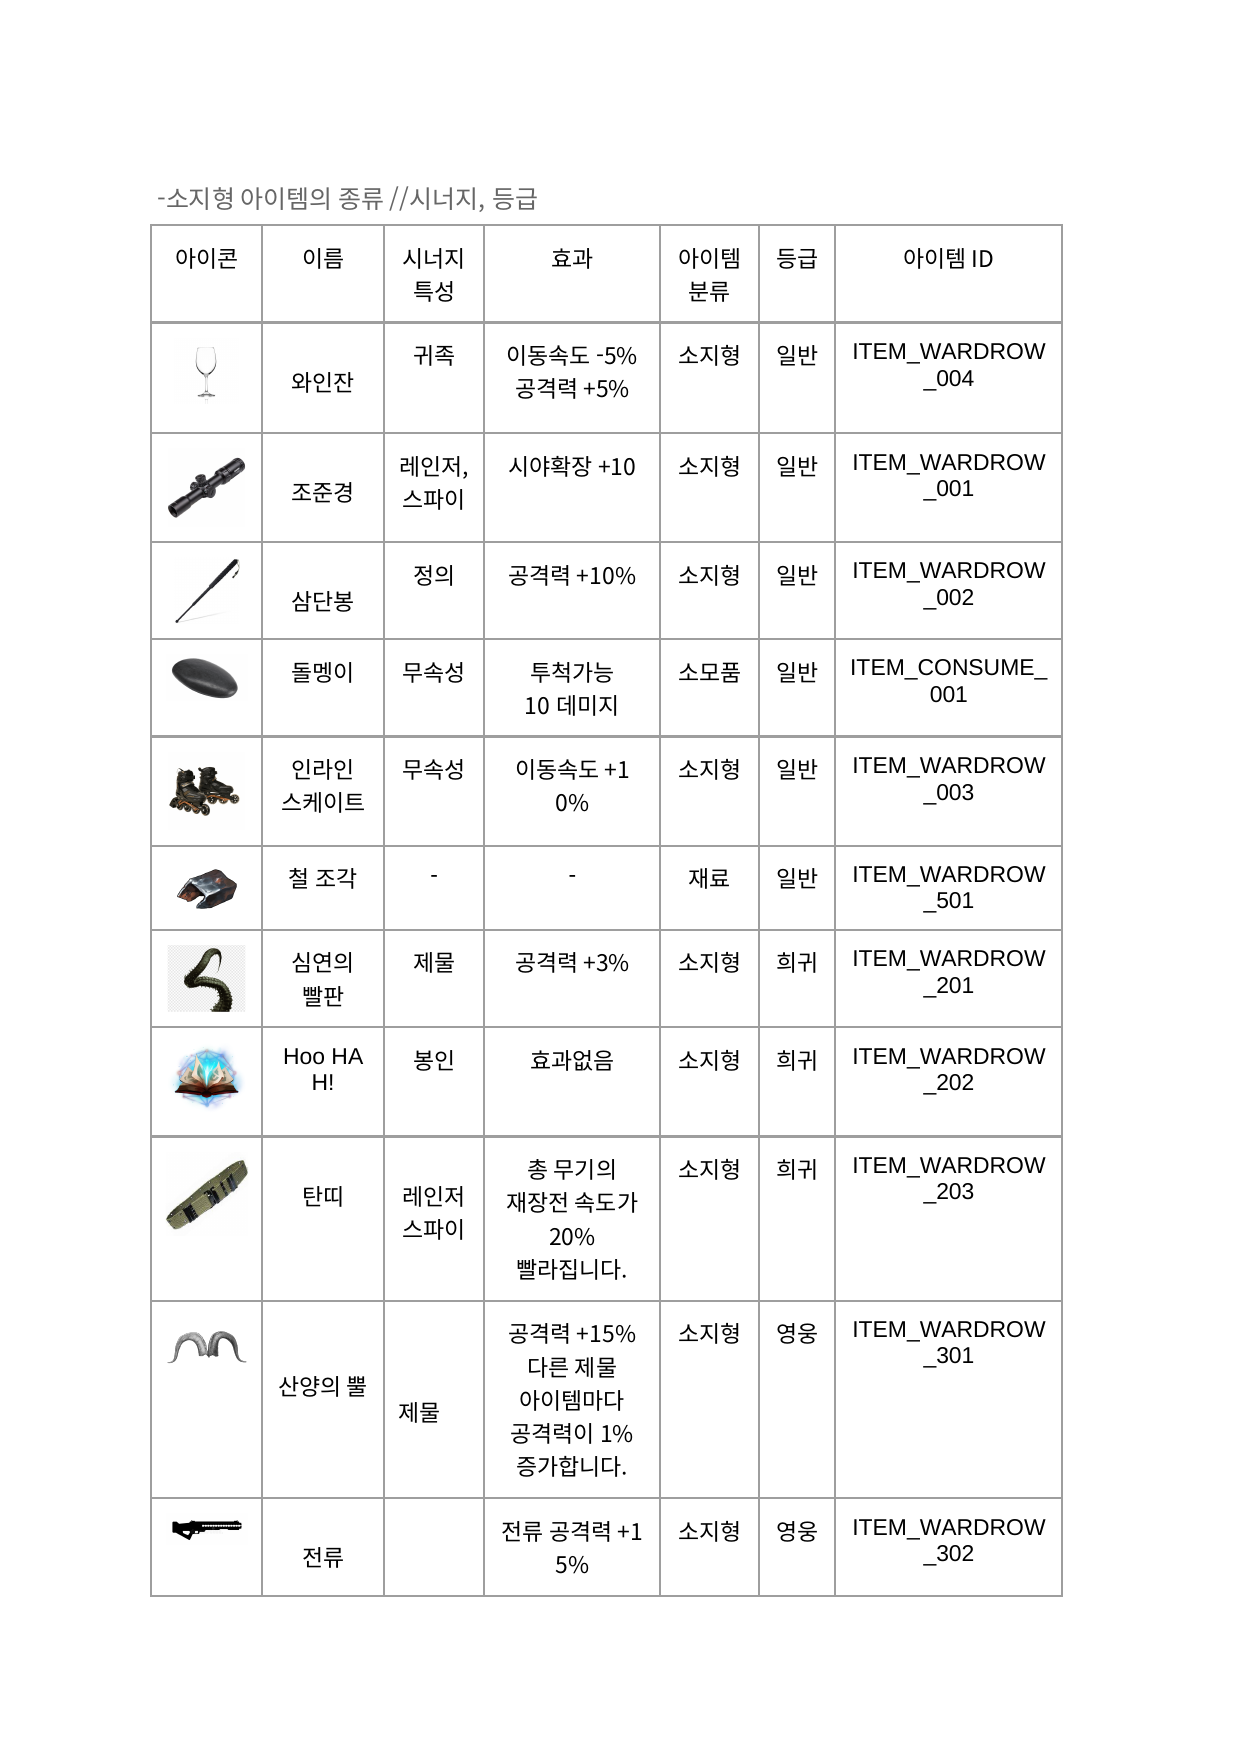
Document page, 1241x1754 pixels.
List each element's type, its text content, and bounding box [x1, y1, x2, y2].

subtitle -소지형 아이템의 종류 //시너지, 등급 [150, 179, 1090, 215]
picture [165, 1513, 249, 1545]
table_cell 소지형 [661, 1302, 758, 1497]
table_cell 일반 [760, 543, 834, 638]
table_cell [152, 324, 261, 432]
table_cell ITEM_WARDROW_302 [836, 1499, 1061, 1594]
table_cell ITEM_WARDROW_004 [836, 324, 1061, 432]
picture [165, 1316, 249, 1371]
table_cell 소모품 [661, 640, 758, 735]
table_cell 투척가능 10 데미지 [485, 640, 659, 735]
table_cell ITEM_WARDROW_501 [836, 847, 1061, 928]
table_cell 제물 [385, 931, 483, 1026]
table_cell 조준경 [263, 434, 383, 541]
table_cell ITEM_WARDROW_003 [836, 738, 1061, 844]
table_cell 소지형 [661, 1028, 758, 1135]
table_cell [152, 931, 261, 1026]
table_cell [152, 738, 261, 844]
table_header 시너지 특성 [385, 226, 483, 321]
table_cell 이동속도 +10% [485, 738, 659, 844]
picture [167, 945, 246, 1012]
table_cell ITEM_WARDROW_203 [836, 1138, 1061, 1299]
table_cell 이동속도 -5% 공격력 +5% [485, 324, 659, 432]
picture [167, 1042, 246, 1121]
table_cell 일반 [760, 640, 834, 735]
table_cell 철 조각 [263, 847, 383, 928]
table_cell 소지형 [661, 434, 758, 541]
table_cell 레인저, 스파이 [385, 434, 483, 541]
picture [167, 861, 246, 914]
table_cell 일반 [760, 847, 834, 928]
table_cell 영웅 [760, 1499, 834, 1594]
table_cell 제물 [385, 1302, 483, 1497]
table_cell ITEM_CONSUME_001 [836, 640, 1061, 735]
table_cell Hoo HAH! [263, 1028, 383, 1135]
table_cell 탄띠 [263, 1138, 383, 1299]
table_cell - [385, 847, 483, 928]
table_cell 공격력 +10% [485, 543, 659, 638]
table_cell 귀족 [385, 324, 483, 432]
table_cell 와인잔 [263, 324, 383, 432]
table_cell 공격력 +15% 다른 제물 아이템마다 공격력이 1%증가합니다. [485, 1302, 659, 1497]
table_cell 일반 [760, 434, 834, 541]
table_cell 봉인 [385, 1028, 483, 1135]
table_cell ITEM_WARDROW_002 [836, 543, 1061, 638]
picture [165, 1152, 249, 1236]
table_cell 시야확장 +10 [485, 434, 659, 541]
table_cell 소지형 [661, 324, 758, 432]
table_header 아이템 분류 [661, 226, 758, 321]
table_cell 삼단봉 [263, 543, 383, 638]
picture [165, 654, 249, 701]
table_cell 소지형 [661, 543, 758, 638]
table_cell - [485, 847, 659, 928]
table_cell 레인저 스파이 [385, 1138, 483, 1299]
table_cell [152, 434, 261, 541]
table_cell [152, 1302, 261, 1497]
table_cell 소지형 [661, 738, 758, 844]
table_cell 인라인 스케이트 [263, 738, 383, 844]
table_cell 돌멩이 [263, 640, 383, 735]
table_header 효과 [485, 226, 659, 321]
table_cell 영웅 [760, 1302, 834, 1497]
table_cell [152, 1499, 261, 1594]
table_cell 공격력 +3% [485, 931, 659, 1026]
table_header 아이콘 [152, 226, 261, 321]
table_header 등급 [760, 226, 834, 321]
table_cell ITEM_WARDROW_001 [836, 434, 1061, 541]
table_cell 정의 [385, 543, 483, 638]
table_cell [152, 1028, 261, 1135]
table_cell 일반 [760, 738, 834, 844]
table_cell 일반 [760, 324, 834, 432]
table_cell 소지형 [661, 1499, 758, 1594]
picture [173, 557, 240, 624]
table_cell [485, 1499, 659, 1594]
table_cell 재료 [661, 847, 758, 928]
table_header 아이템 ID [836, 226, 1061, 321]
table_cell 소지형 [661, 1138, 758, 1299]
picture [167, 448, 246, 527]
table_cell 희귀 [760, 1138, 834, 1299]
table_cell [152, 640, 261, 735]
table_cell 전류 발사기 [263, 1499, 383, 1594]
table_cell ITEM_WARDROW_301 [836, 1302, 1061, 1497]
table_cell 원소 [385, 1499, 483, 1594]
table_cell 희귀 [760, 1028, 834, 1135]
table_cell ITEM_WARDROW_202 [836, 1028, 1061, 1135]
table_cell 심연의 빨판 [263, 931, 383, 1026]
table_cell 산양의 뿔 [263, 1302, 383, 1497]
picture [173, 338, 240, 404]
table_cell [152, 543, 261, 638]
table_header 이름 [263, 226, 383, 321]
table_cell 효과없음 [485, 1028, 659, 1135]
table_cell 무속성 [385, 738, 483, 844]
table_cell [152, 847, 261, 928]
table_cell 무속성 [385, 640, 483, 735]
table_cell [152, 1138, 261, 1299]
table_cell 총 무기의 재장전 속도가 20% 빨라집니다. [485, 1138, 659, 1299]
table_cell 희귀 [760, 931, 834, 1026]
table_cell 소지형 [661, 931, 758, 1026]
picture [167, 752, 246, 830]
table_cell ITEM_WARDROW_201 [836, 931, 1061, 1026]
